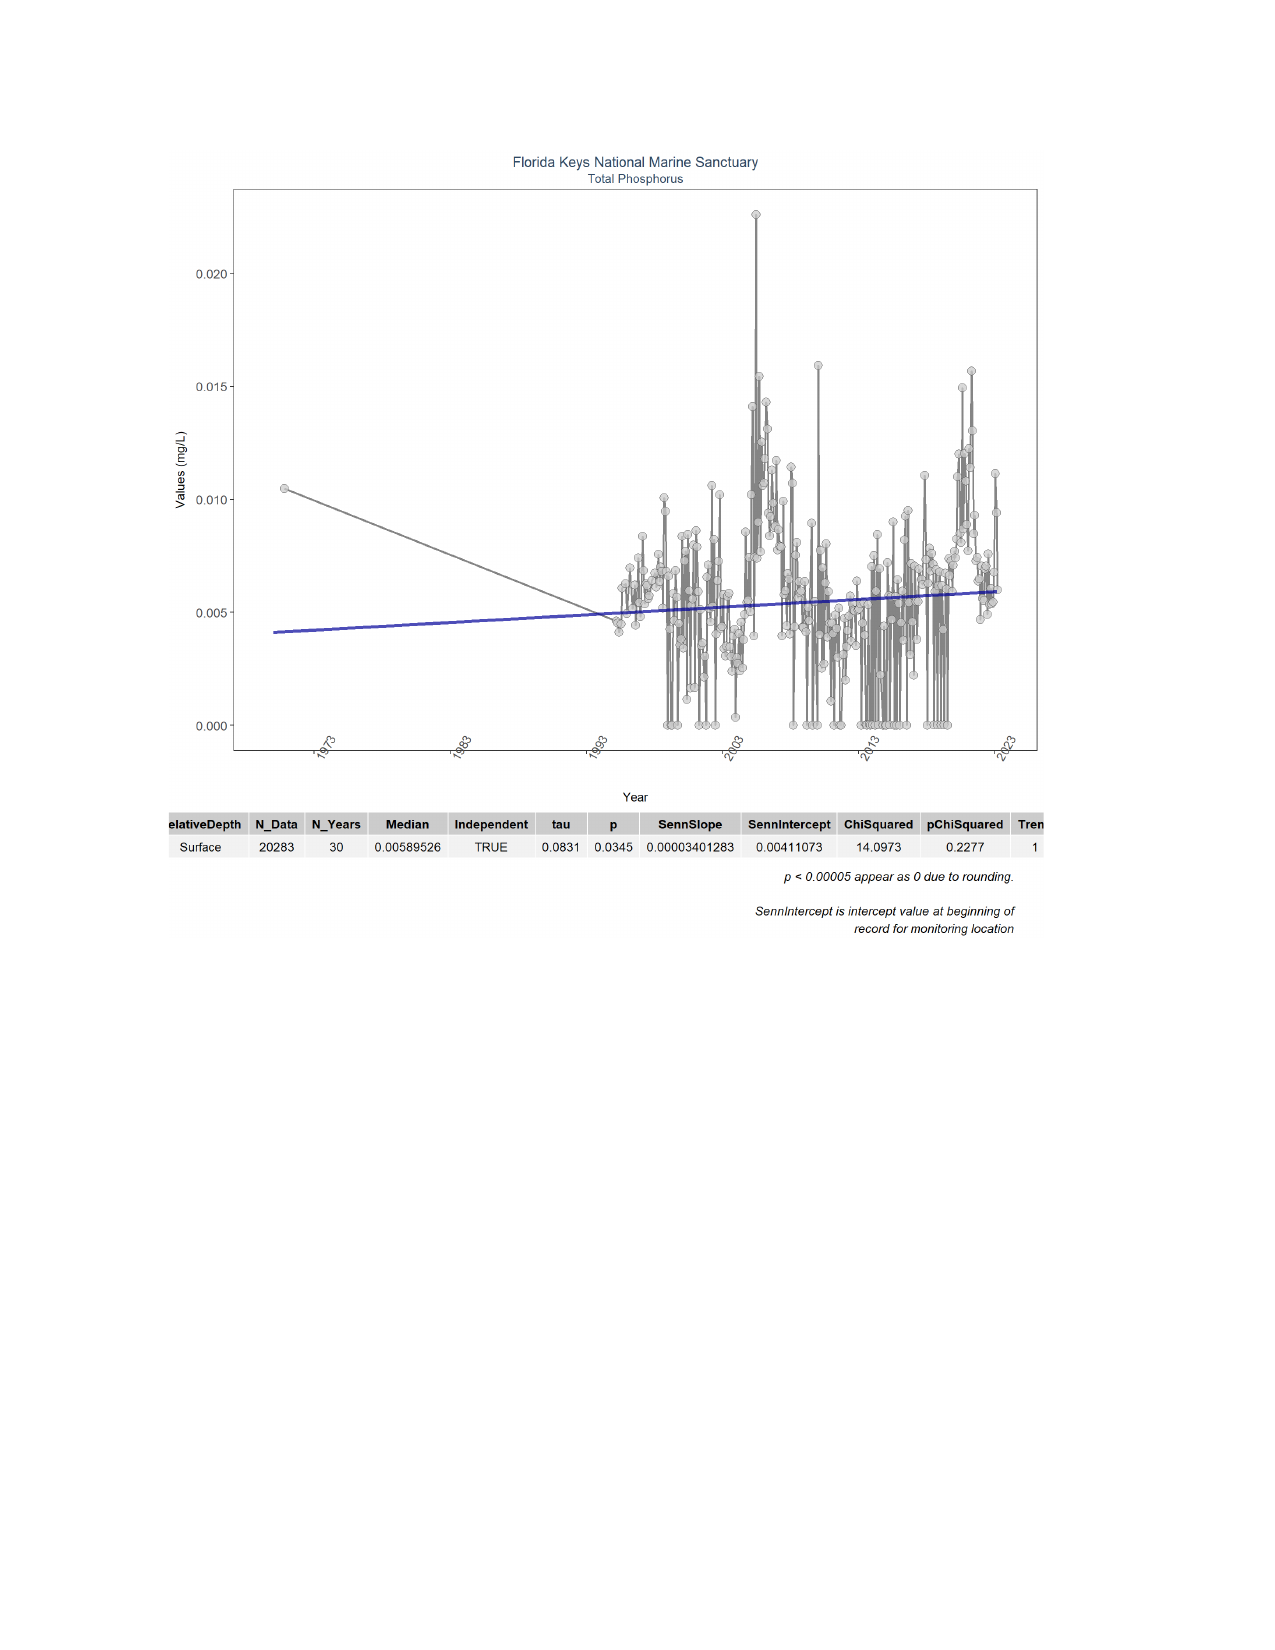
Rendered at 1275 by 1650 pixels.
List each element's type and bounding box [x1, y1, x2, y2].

picture [168, 150, 1044, 938]
